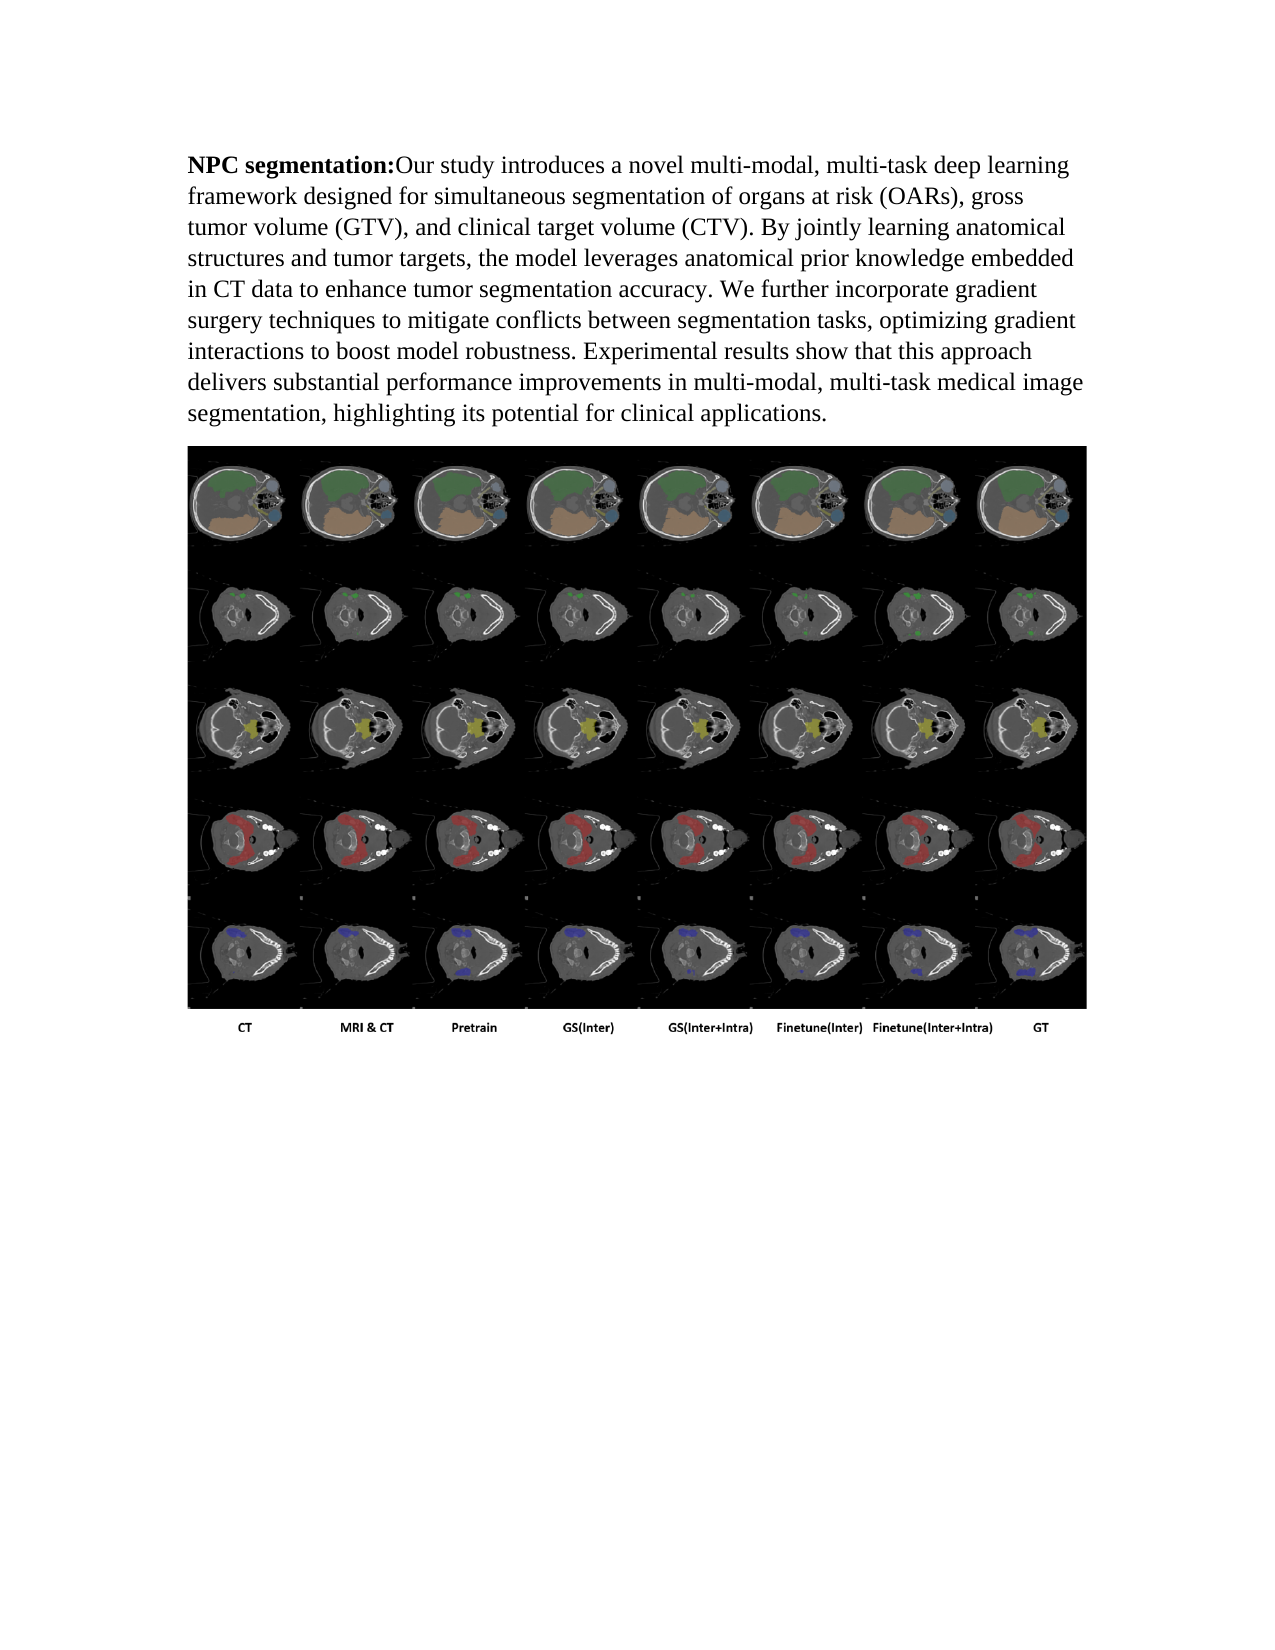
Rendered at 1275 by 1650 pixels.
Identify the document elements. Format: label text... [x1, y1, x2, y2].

text NPC segmentation:Our study introduces a novel multi-modal, multi-task deep learning framework designed for simultaneous segmentation of organs at risk (OARs), gross tumor volume (GTV), and clinical target volume (CTV). By jointly learning anatomical structures and tumor targets, the model leverages anatomical prior knowledge embedded in CT data to enhance tumor segmentation accuracy. We further incorporate gradient surgery techniques to mitigate conflicts between segmentation tasks, optimizing gradient interactions to boost model robustness. Experimental results show that this approach delivers substantial performance improvements in multi-modal, multi-task medical image segmentation, highlighting its potential for clinical applications. [187, 150, 1087, 427]
picture [187, 446, 1087, 1038]
